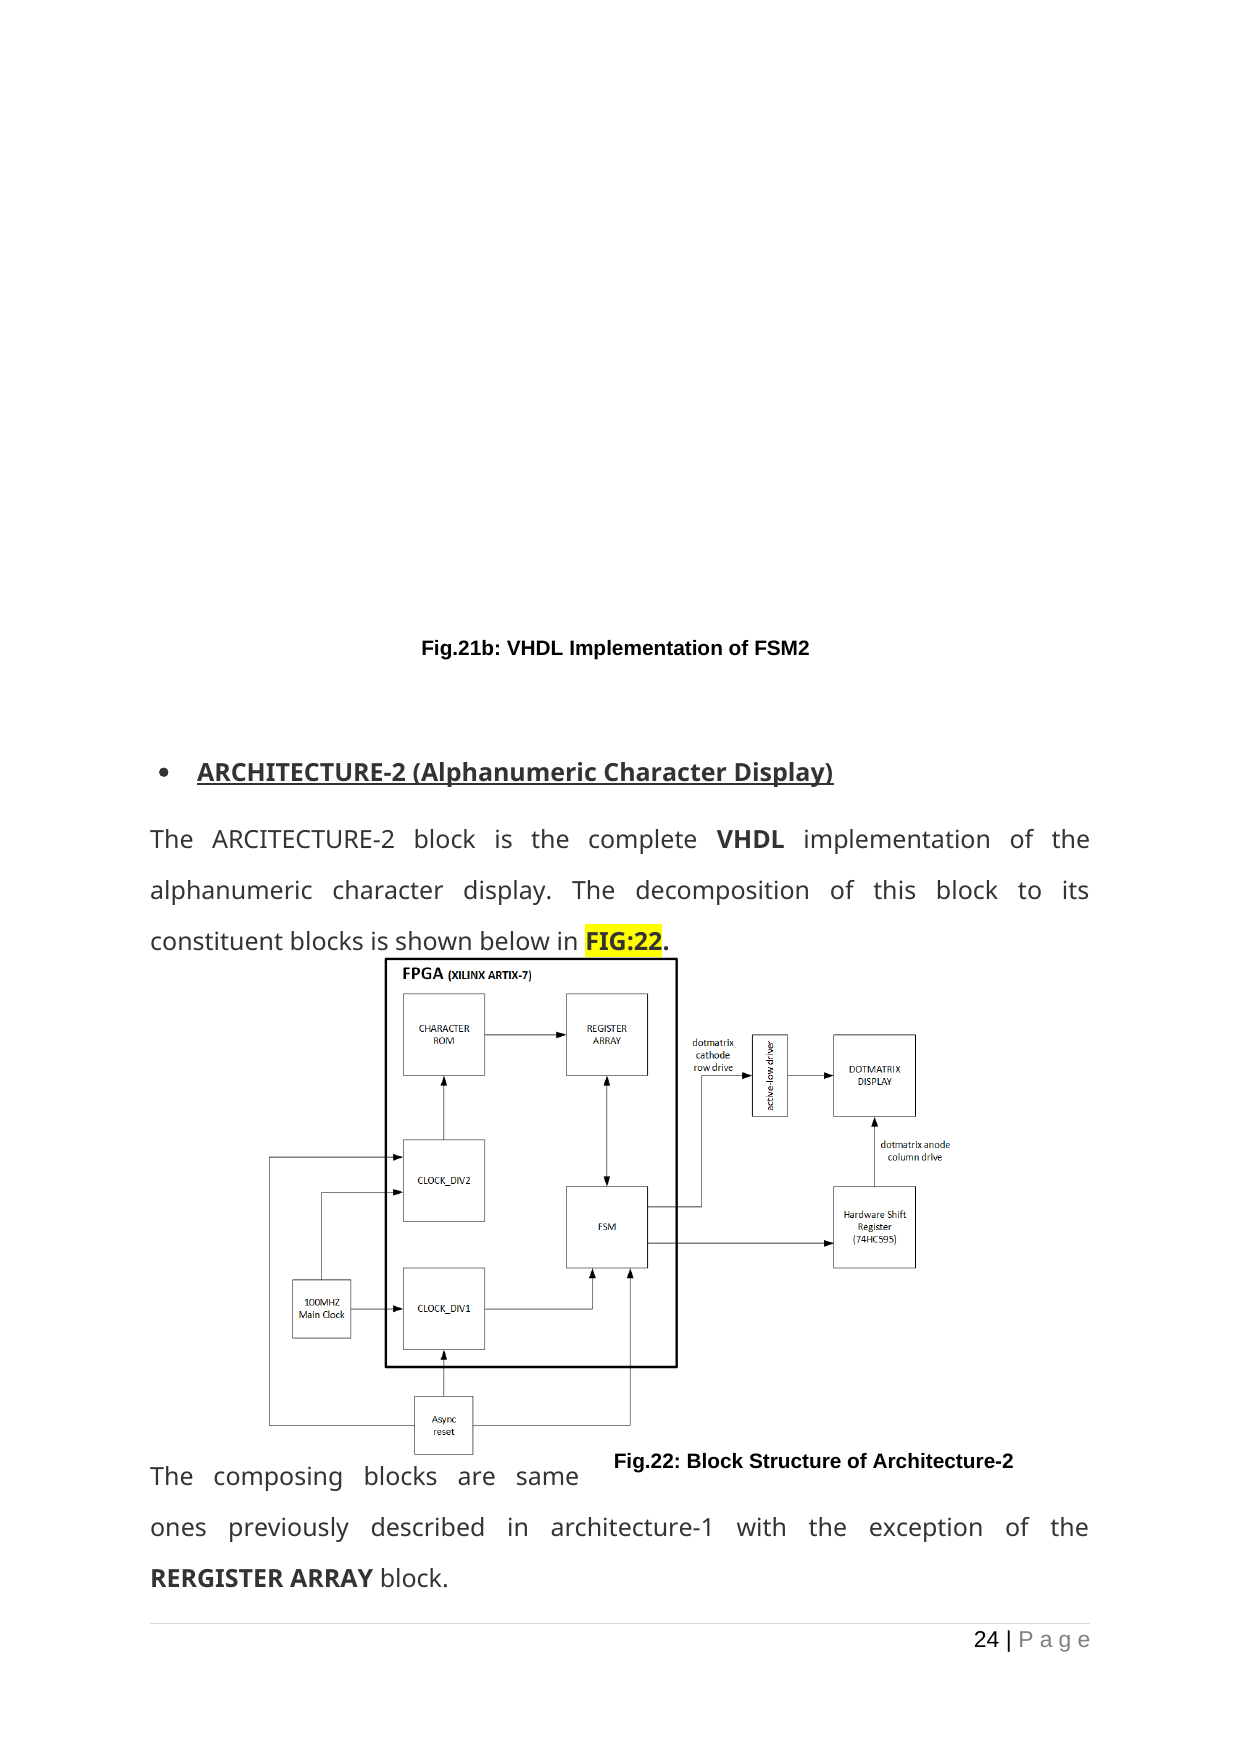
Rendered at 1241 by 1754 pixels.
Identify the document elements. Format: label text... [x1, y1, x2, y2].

list ARCHITECTURE-2 (Alphanumeric Character Display) [159, 754, 1090, 788]
text The ARCITECTURE-2 block is the complete VHDL implementation of the alphanumeric character display. The decomposition of this block to its constituent blocks is shown below in FIG:22. [150, 822, 1090, 958]
picture [268, 957, 958, 1455]
text The composing blocks are same ones previously described in architecture-1 with the exception of the RERGISTER ARRAY block. [150, 1458, 1090, 1594]
